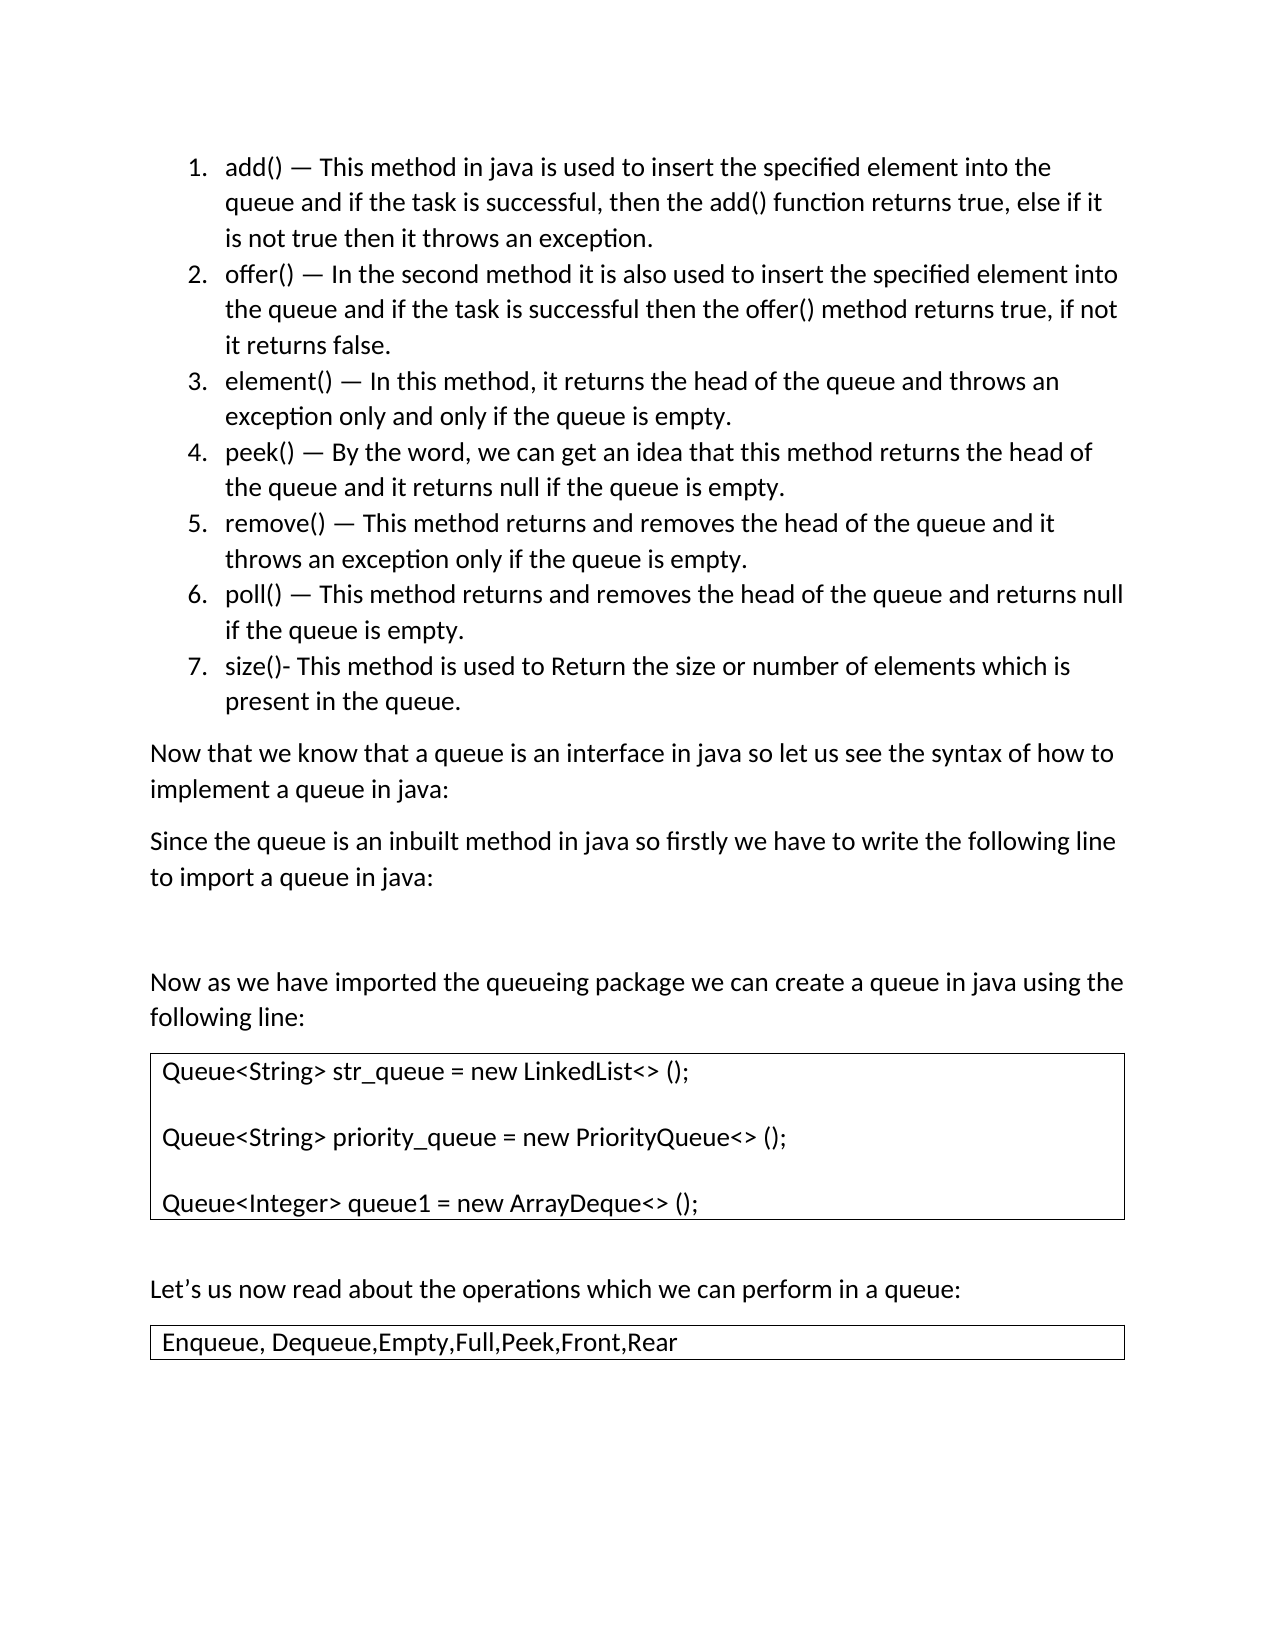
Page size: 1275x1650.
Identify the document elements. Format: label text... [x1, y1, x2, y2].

list size()- This method is used to Return the size or number of elements which is present in the queue. [187, 649, 1125, 717]
list peek() — By the word, we can get an idea that this method returns the head of the queue and it returns null if the queue is empty. [187, 435, 1125, 504]
list add() — This method in java is used to insert the specified element into the queue and if the task is successful, then the add() function returns true, else if it is not true then it throws an exception. [187, 150, 1125, 254]
text Let’s us now read about the operations which we can perform in a queue: [150, 1272, 1125, 1305]
list poll() — This method returns and removes the head of the queue and returns null if the queue is empty. [187, 577, 1125, 646]
table_header Queue<String> str_queue = new LinkedList<> (); Queue<String> priority_queue = new PriorityQueue<> (); Queue<Integer> queue1 = new ArrayDeque<> (); [151, 1054, 1124, 1219]
table_header Enqueue, Dequeue,Empty,Full,Peek,Front,Rear [151, 1326, 1124, 1358]
list remove() — This method returns and removes the head of the queue and it throws an exception only if the queue is empty. [187, 506, 1125, 575]
text Now that we know that a queue is an interface in java so let us see the syntax of how to implement a queue in java: [150, 737, 1125, 805]
list offer() — In the second method it is also used to insert the specified element into the queue and if the task is successful then the offer() method returns true, if not it returns false. [187, 257, 1125, 361]
text Now as we have imported the queueing package we can create a queue in java using the following line: [150, 965, 1125, 1033]
text Since the queue is an inbuilt method in java so firstly we have to write the following line to import a queue in java: [150, 824, 1125, 893]
list element() — In this method, it returns the head of the queue and throws an exception only and only if the queue is empty. [187, 364, 1125, 432]
